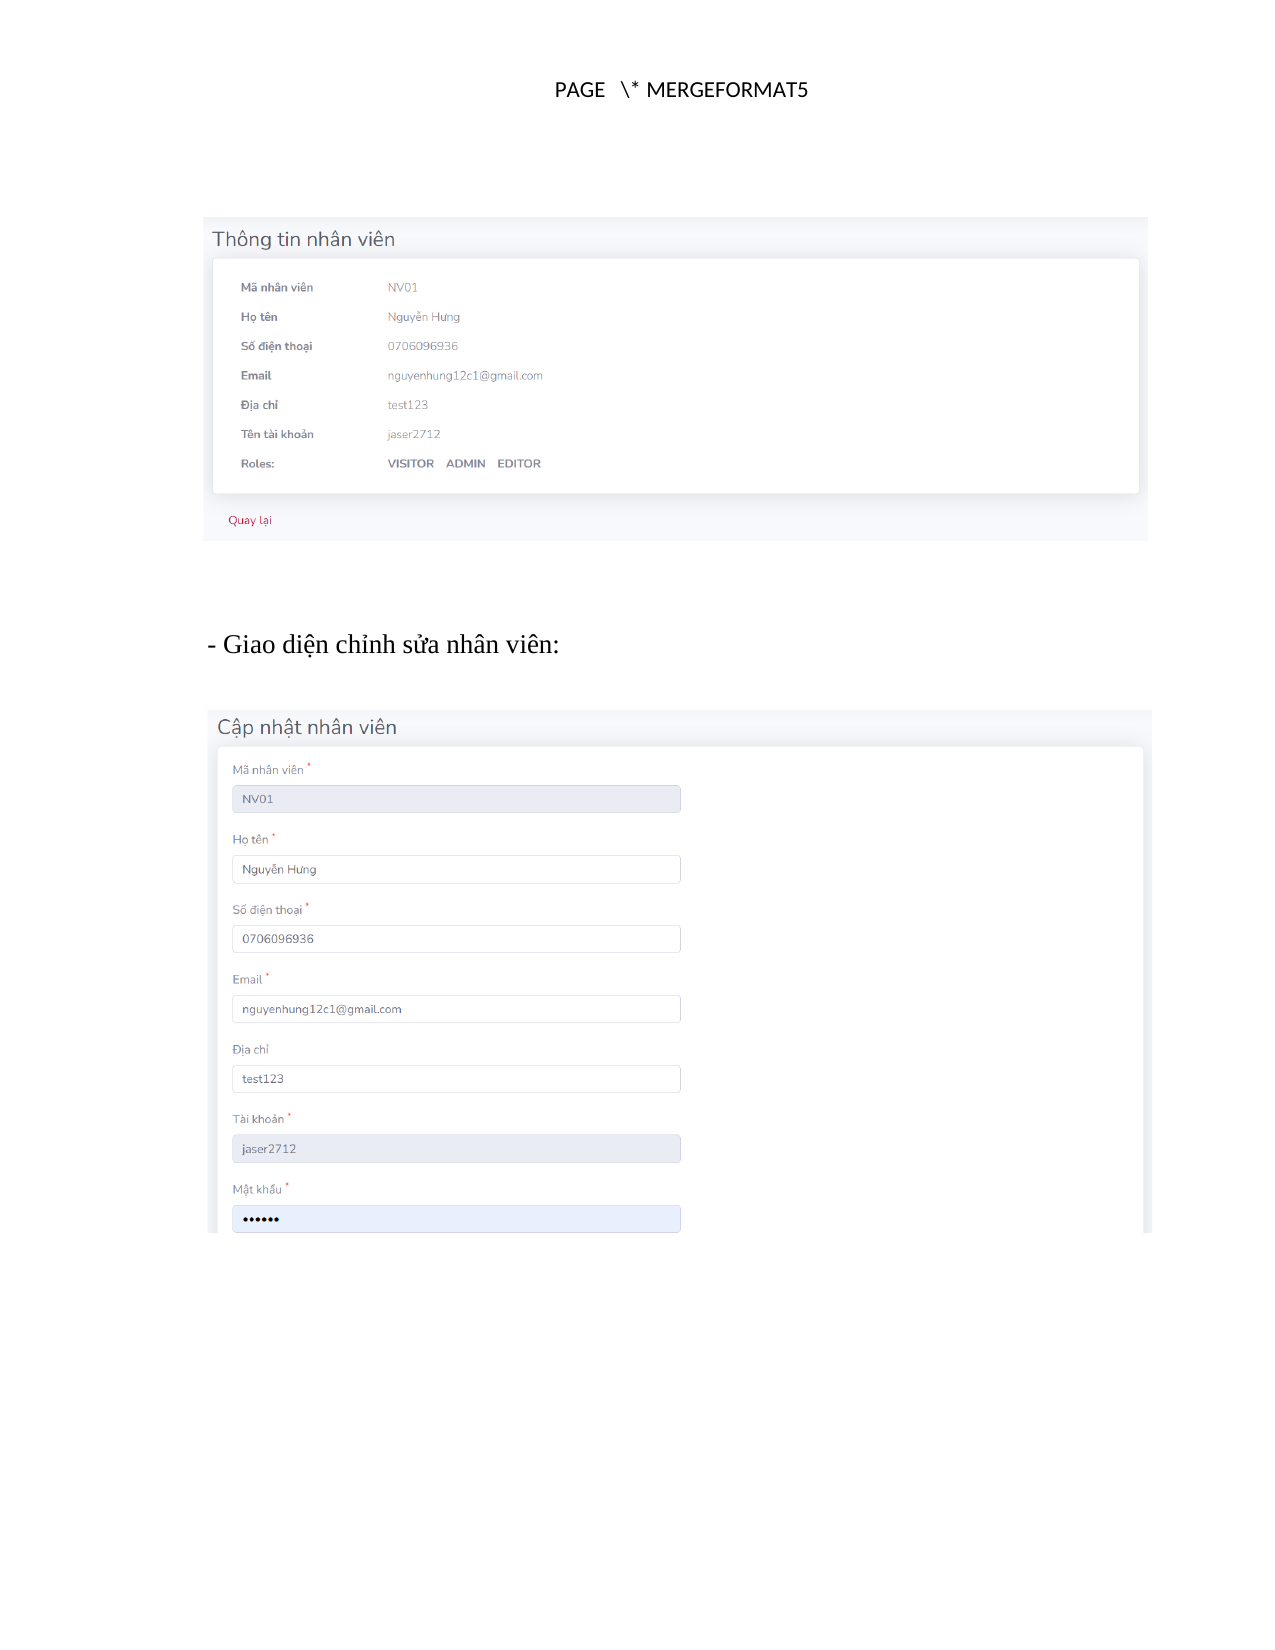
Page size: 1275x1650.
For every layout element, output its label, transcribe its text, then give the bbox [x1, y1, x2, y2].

text - Giao diện chỉnh sửa nhân viên: [207, 628, 1156, 659]
picture [202, 217, 1147, 540]
picture [207, 710, 1151, 1233]
